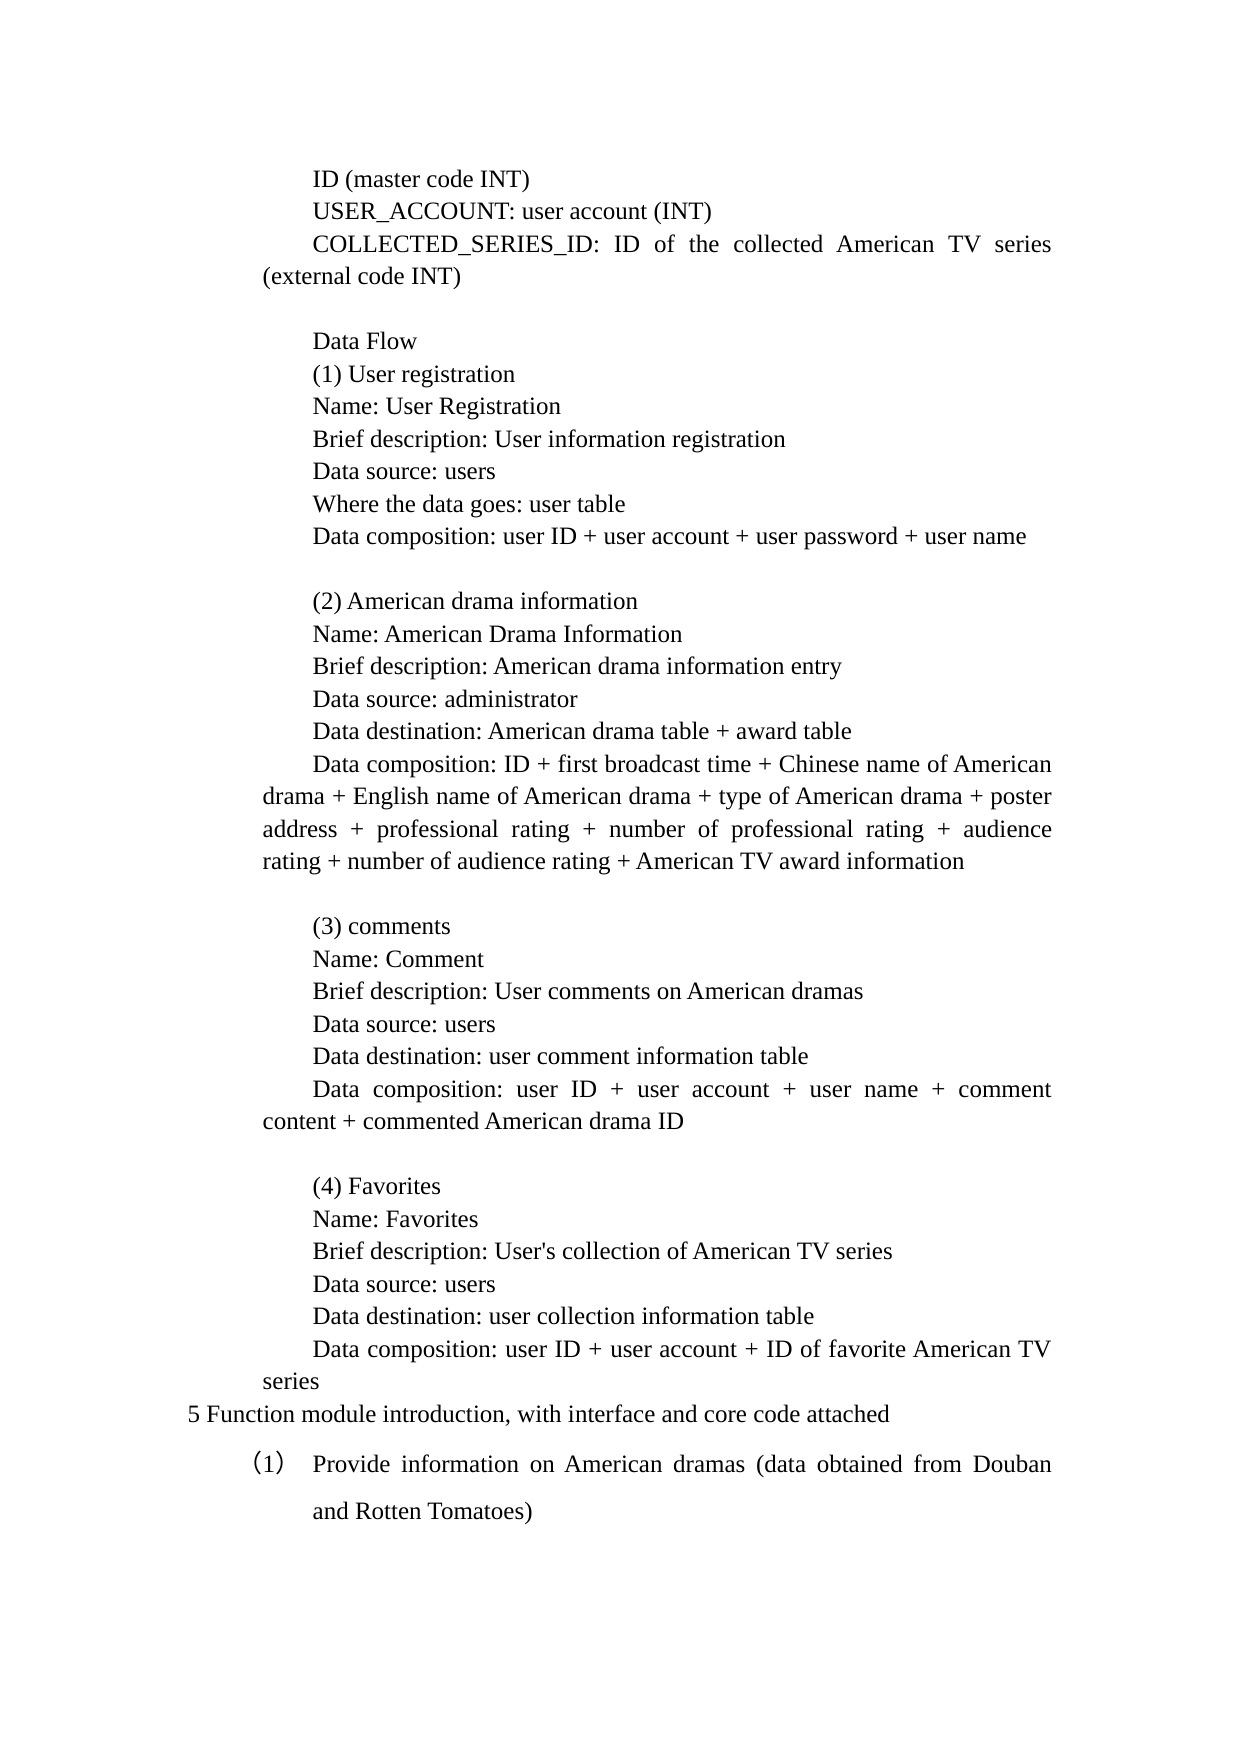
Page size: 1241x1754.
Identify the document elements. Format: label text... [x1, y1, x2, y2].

list Data source: users [262, 1007, 1053, 1039]
list Data destination: user comment information table [262, 1039, 1053, 1072]
list Data composition: ID + first broadcast time + Chinese name of American drama + English name of American drama + type of American drama + poster address + professional rating + number of professional rating + audience rating + number of audience rating + American TV award information [262, 747, 1053, 877]
list Brief description: User information registration [262, 422, 1053, 454]
list Data destination: user collection information table [262, 1299, 1053, 1332]
list (3) comments [262, 909, 1053, 942]
list Data source: users [262, 454, 1053, 487]
list (1) User registration [262, 357, 1053, 389]
list Brief description: American drama information entry [262, 649, 1053, 682]
list COLLECTED_SERIES_ID: ID of the collected American TV series (external code INT) [262, 227, 1053, 292]
list Name: User Registration [262, 389, 1053, 422]
list Data composition: user ID + user account + ID of favorite American TV series [262, 1332, 1053, 1397]
list Data source: administrator [262, 682, 1053, 714]
list Data composition: user ID + user account + user password + user name [262, 519, 1053, 552]
list Brief description: User's collection of American TV series [262, 1234, 1053, 1267]
list Data Flow [262, 324, 1053, 357]
list Name: Favorites [262, 1202, 1053, 1234]
list (2) American drama information [262, 584, 1053, 617]
list Data destination: American drama table + award table [262, 714, 1053, 747]
list ID (master code INT) [262, 162, 1053, 194]
list Brief description: User comments on American dramas [262, 974, 1053, 1007]
list Where the data goes: user table [262, 487, 1053, 519]
list Name: Comment [262, 942, 1053, 974]
list Provide information on American dramas (data obtained from Douban and Rotten Tomatoes) [237, 1429, 1053, 1527]
list Data source: users [262, 1267, 1053, 1299]
list (4) Favorites [262, 1169, 1053, 1202]
text 5 Function module introduction, with interface and core code attached [187, 1397, 1053, 1429]
list USER_ACCOUNT: user account (INT) [262, 194, 1053, 227]
list Data composition: user ID + user account + user name + comment content + commented American drama ID [262, 1072, 1053, 1137]
list Name: American Drama Information [262, 617, 1053, 649]
